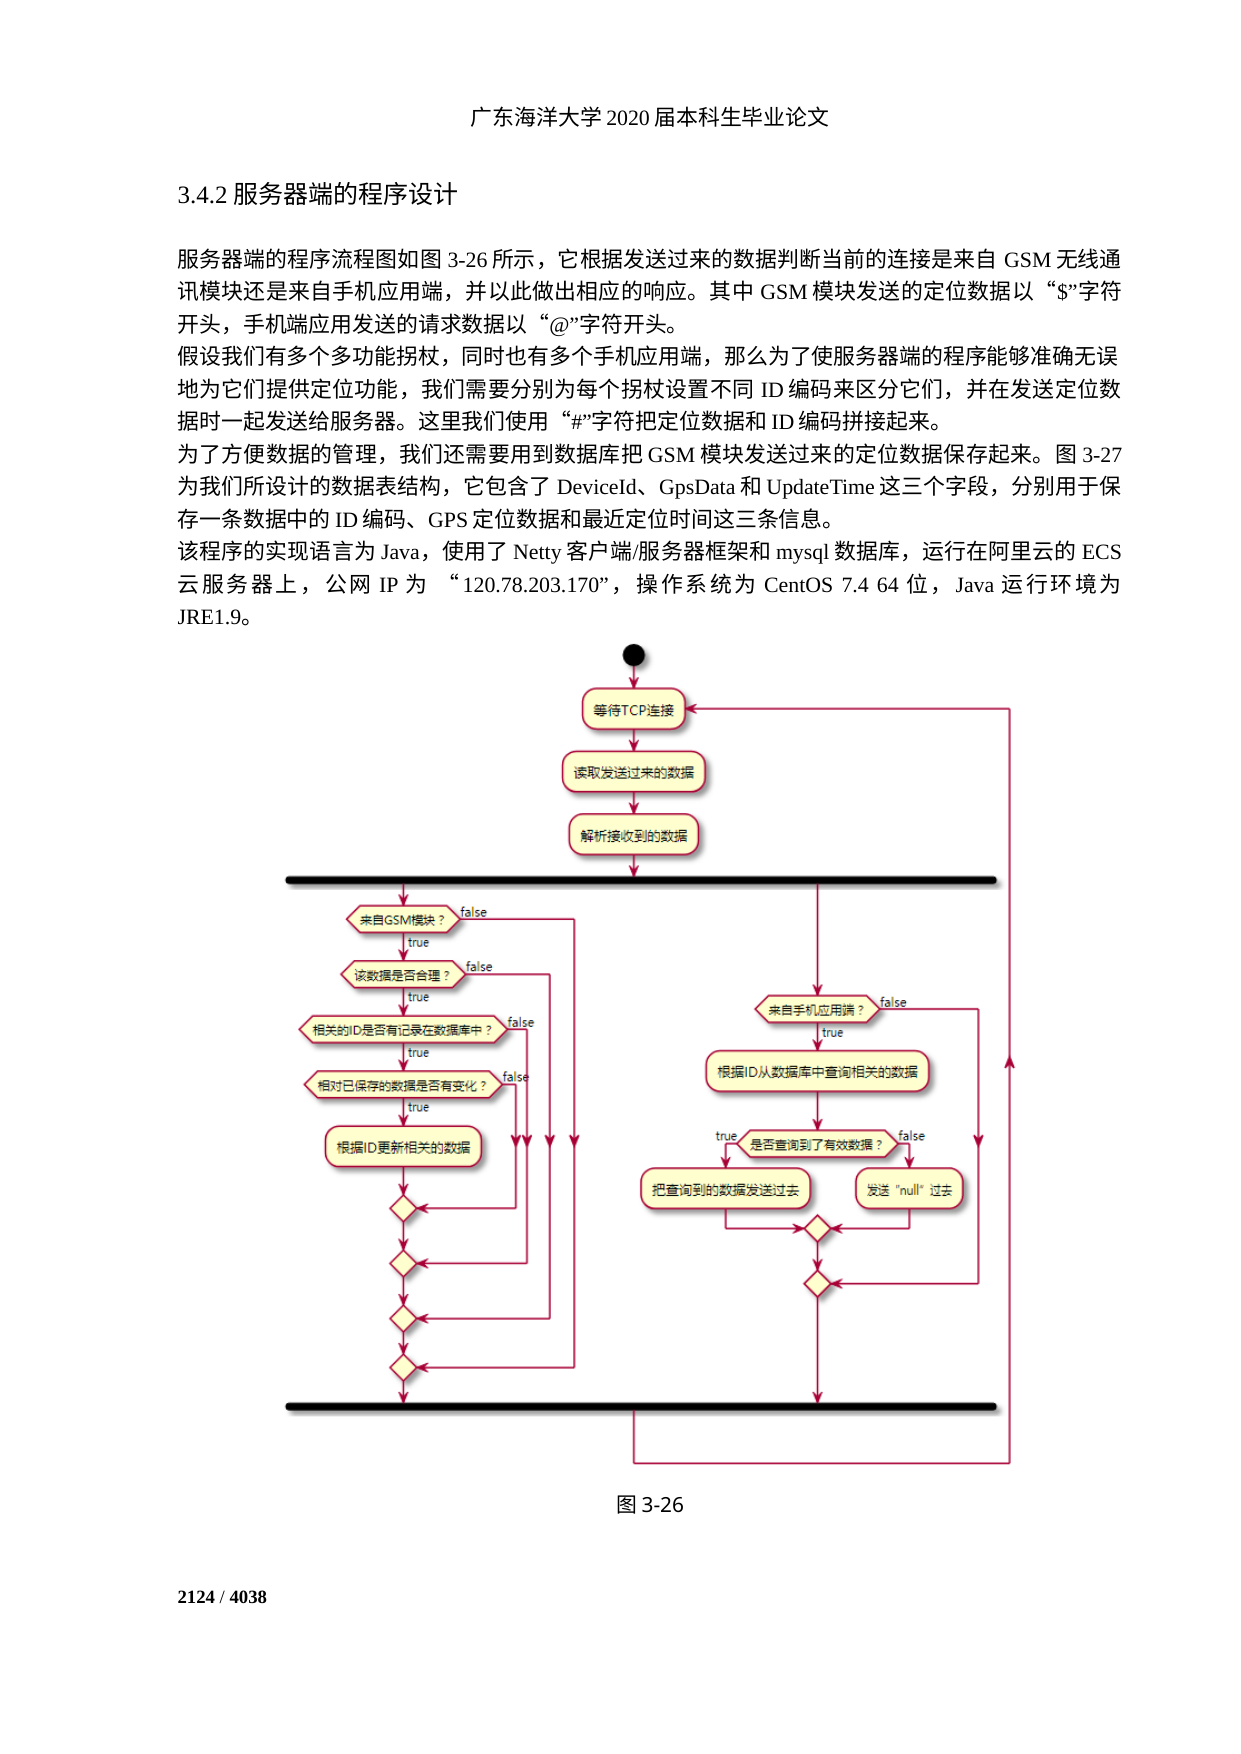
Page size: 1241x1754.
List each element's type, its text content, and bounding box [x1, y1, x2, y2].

picture [276, 634, 1023, 1481]
text 该程序的实现语言为Java，使用了Netty客户端/服务器框架和mysql数据库，运行在阿里云的ECS云服务器上，公网IP为 “120.78.203.170”，操作系统为CentOS 7.4 64位，Java运行环境为JRE1.9。 [177, 534, 1122, 631]
text 假设我们有多个多功能拐杖，同时也有多个手机应用端，那么为了使服务器端的程序能够准确无误地为它们提供定位功能，我们需要分别为每个拐杖设置不同ID编码来区分它们，并在发送定位数据时一起发送给服务器。这里我们使用“#”字符把定位数据和ID编码拼接起来。 [177, 339, 1122, 436]
subtitle 服务器端的程序设计 [177, 160, 1122, 225]
